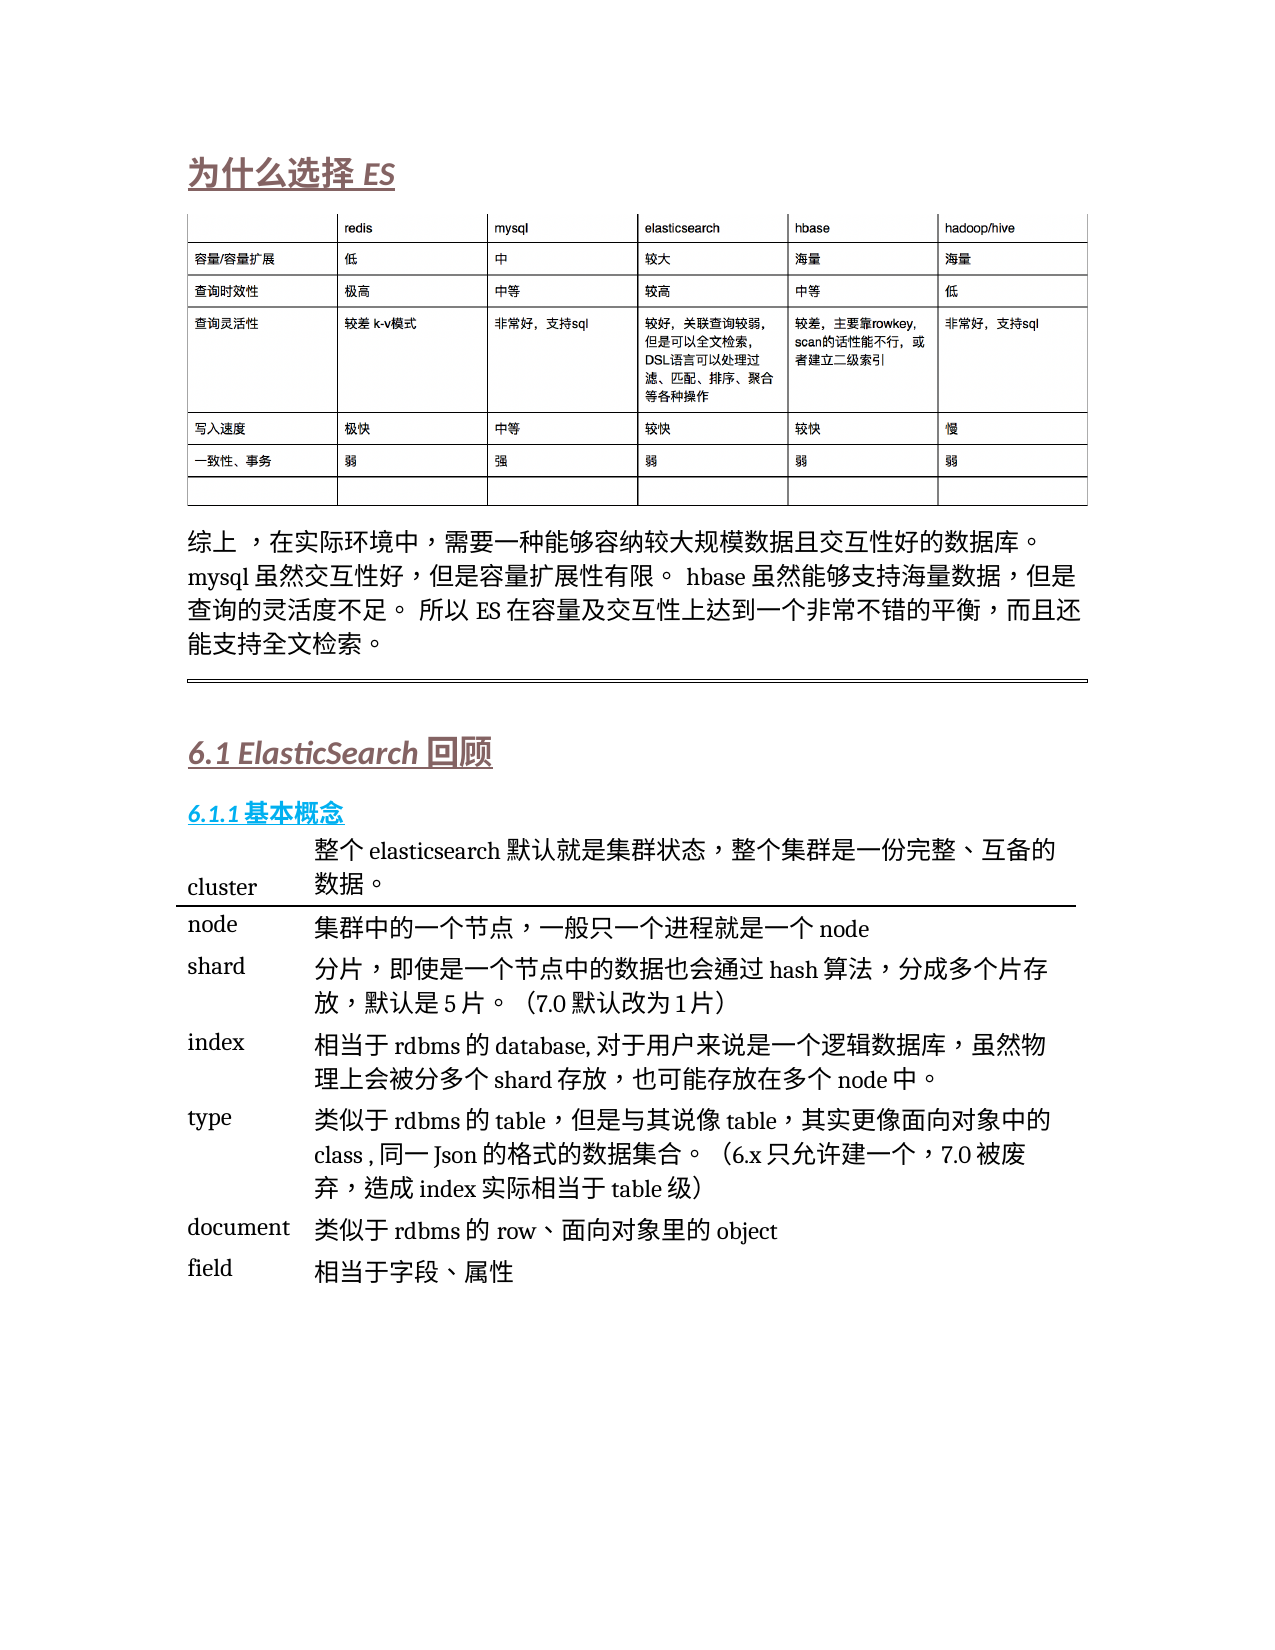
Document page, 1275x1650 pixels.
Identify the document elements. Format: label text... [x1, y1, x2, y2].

table_cell 分片，即使是一个节点中的数据也会通过hash算法，分成多个片存放，默认是5片。（7.0默认改为1片） [303, 948, 1076, 1024]
table_cell shard [176, 948, 303, 1024]
table_cell 相当于字段、属性 [303, 1251, 1076, 1292]
table_cell node [176, 907, 303, 948]
table_cell 相当于rdbms的database, 对于用户来说是一个逻辑数据库，虽然物理上会被分多个shard存放，也可能存放在多个node中。 [303, 1024, 1076, 1099]
table_header cluster [176, 829, 303, 905]
subtitle 为什么选择 ES [187, 150, 1087, 195]
table_header 整个elasticsearch 默认就是集群状态，整个集群是一份完整、互备的数据。 [303, 829, 1076, 905]
table_cell field [176, 1251, 303, 1292]
subtitle 6.1 ElasticSearch 回顾 [187, 729, 1087, 774]
text 综上 ，在实际环境中，需要一种能够容纳较大规模数据且交互性好的数据库。 mysql 虽然交互性好，但是容量扩展性有限。 hbase 虽然能够支持海量数据，但是查询的灵活度不足。 所以 ES 在容量及交互性上达到一个非常不错的平衡，而且还能支持全文检索。 [187, 524, 1087, 661]
table_cell type [176, 1099, 303, 1209]
table_cell 集群中的一个节点，一般只一个进程就是一个node [303, 907, 1076, 948]
table_cell index [176, 1024, 303, 1099]
table_cell document [176, 1209, 303, 1251]
picture [187, 214, 1088, 506]
table_cell 类似于rdbms的table，但是与其说像table，其实更像面向对象中的class , 同一Json的格式的数据集合。（6.x只允许建一个，7.0被废弃，造成index实际相当于table级） [303, 1099, 1076, 1209]
subtitle 6.1.1 基本概念 [187, 795, 1087, 829]
table_cell 类似于rdbms的 row、面向对象里的object [303, 1209, 1076, 1251]
